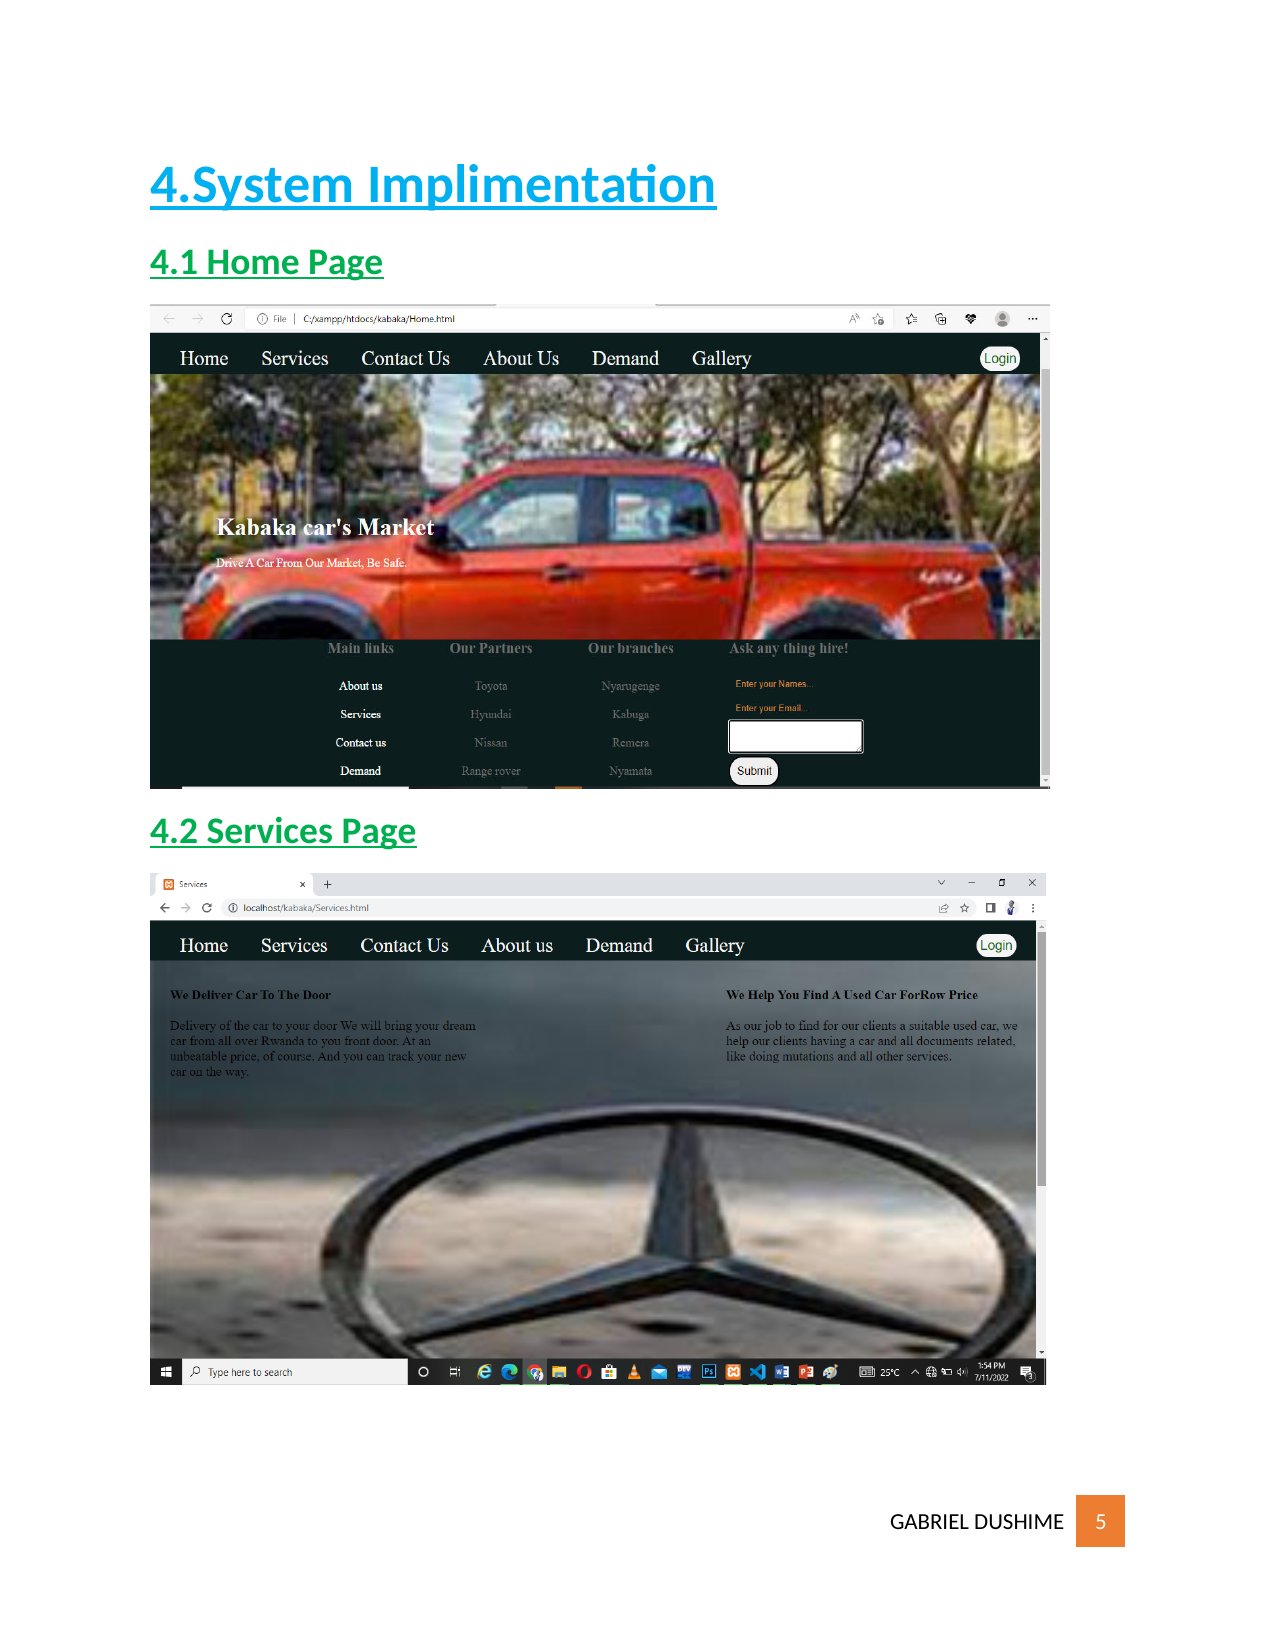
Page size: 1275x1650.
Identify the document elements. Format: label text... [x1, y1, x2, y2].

picture [150, 873, 1047, 1385]
text 4.System Implimentation [150, 150, 1125, 216]
picture [150, 304, 1050, 789]
text 4.2 Services Page [150, 807, 1125, 853]
text 4.1 Home Page [150, 238, 1125, 284]
